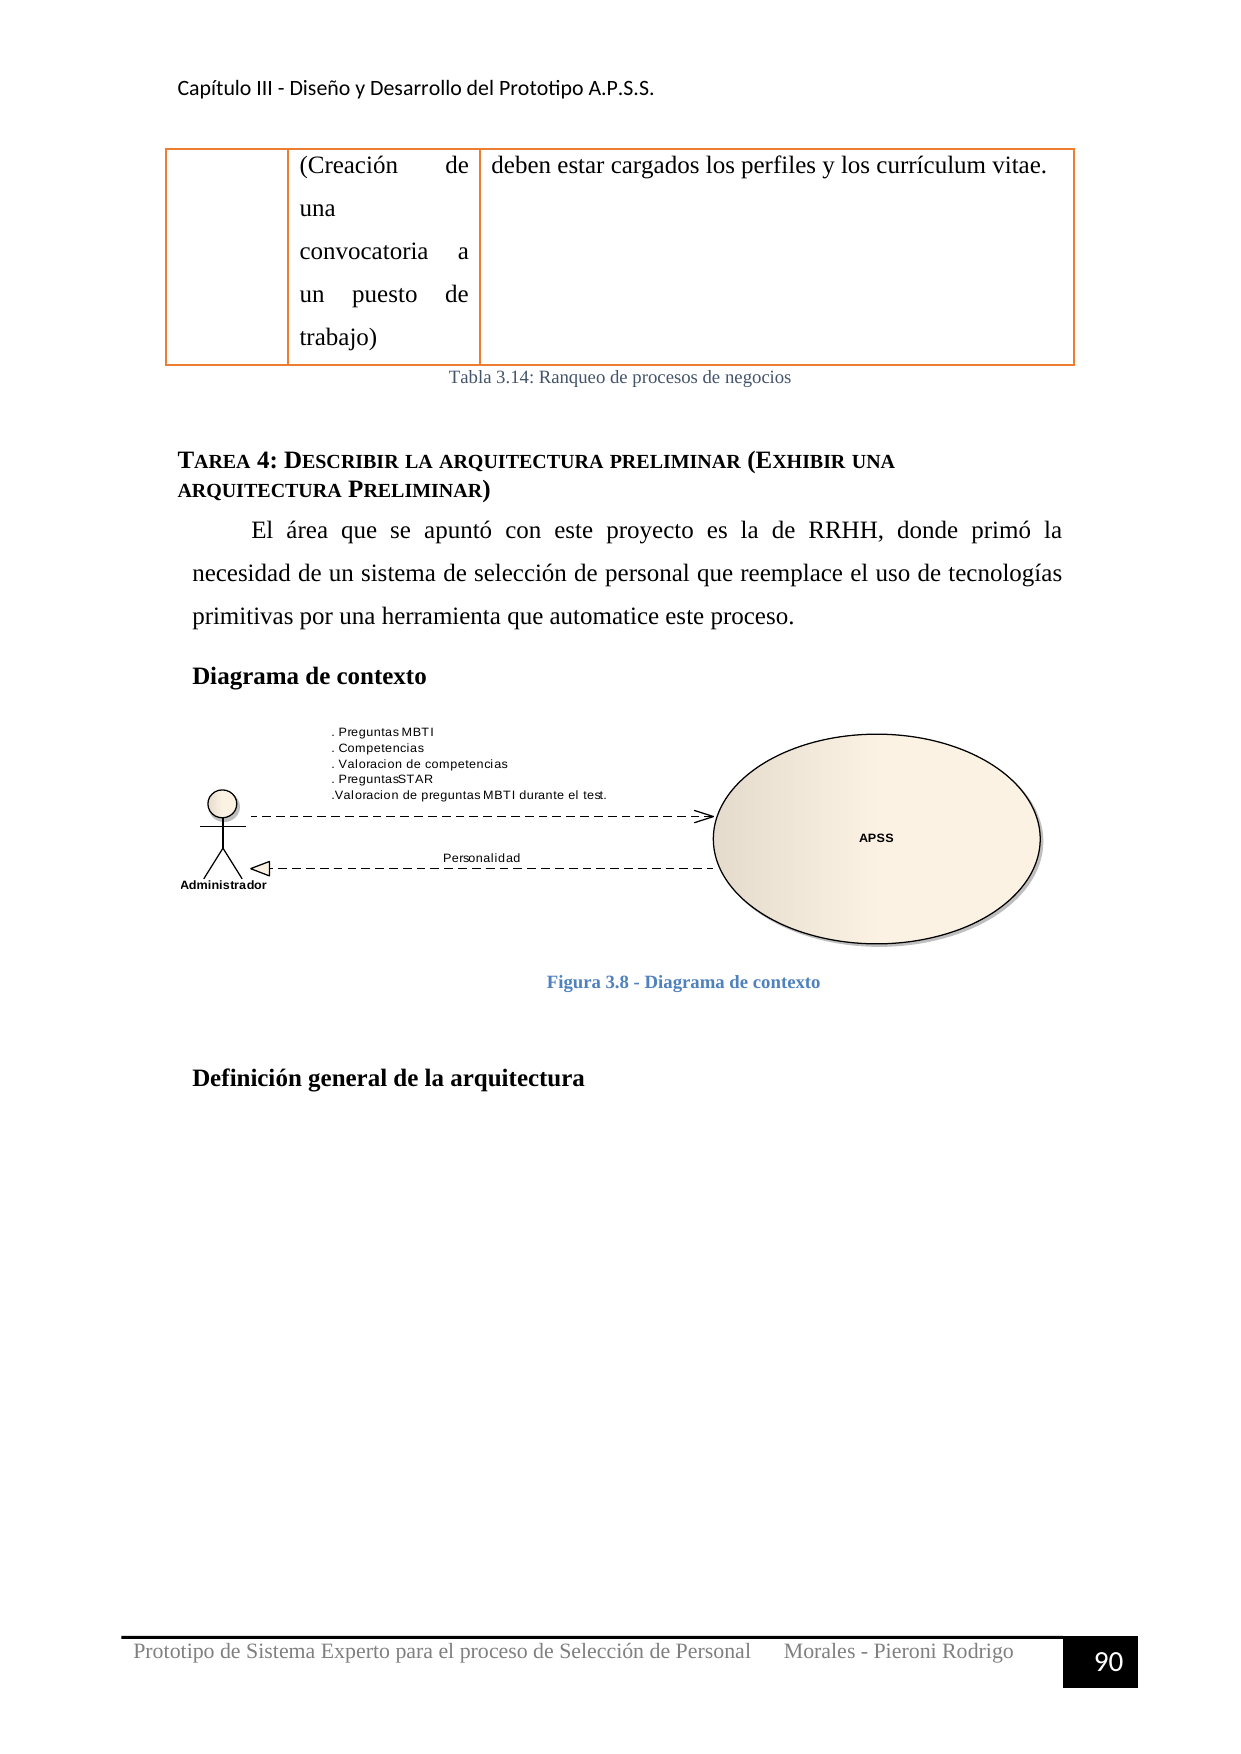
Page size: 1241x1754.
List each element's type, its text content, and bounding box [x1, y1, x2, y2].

text Figura 3.8 - Diagrama de contexto [304, 971, 1063, 993]
text Definición general de la arquitectura [192, 1063, 1063, 1092]
subtitle Tarea 4: Describir la arquitectura preliminar (Exhibir una arquitectura Preliminar) [177, 445, 1063, 502]
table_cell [289, 150, 479, 363]
text Diagrama de contexto [192, 661, 1063, 690]
text El área que se apuntó con este proyecto es la de RRHH, donde primó la necesidad de un sistema de selección de personal que reemplace el uso de tecnologías primitivas por una herramienta que automatice este proceso. [192, 515, 1063, 630]
table_cell 7 [167, 150, 287, 363]
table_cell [481, 150, 1073, 363]
text Tabla 3.14: Ranqueo de procesos de negocios [177, 366, 1063, 387]
